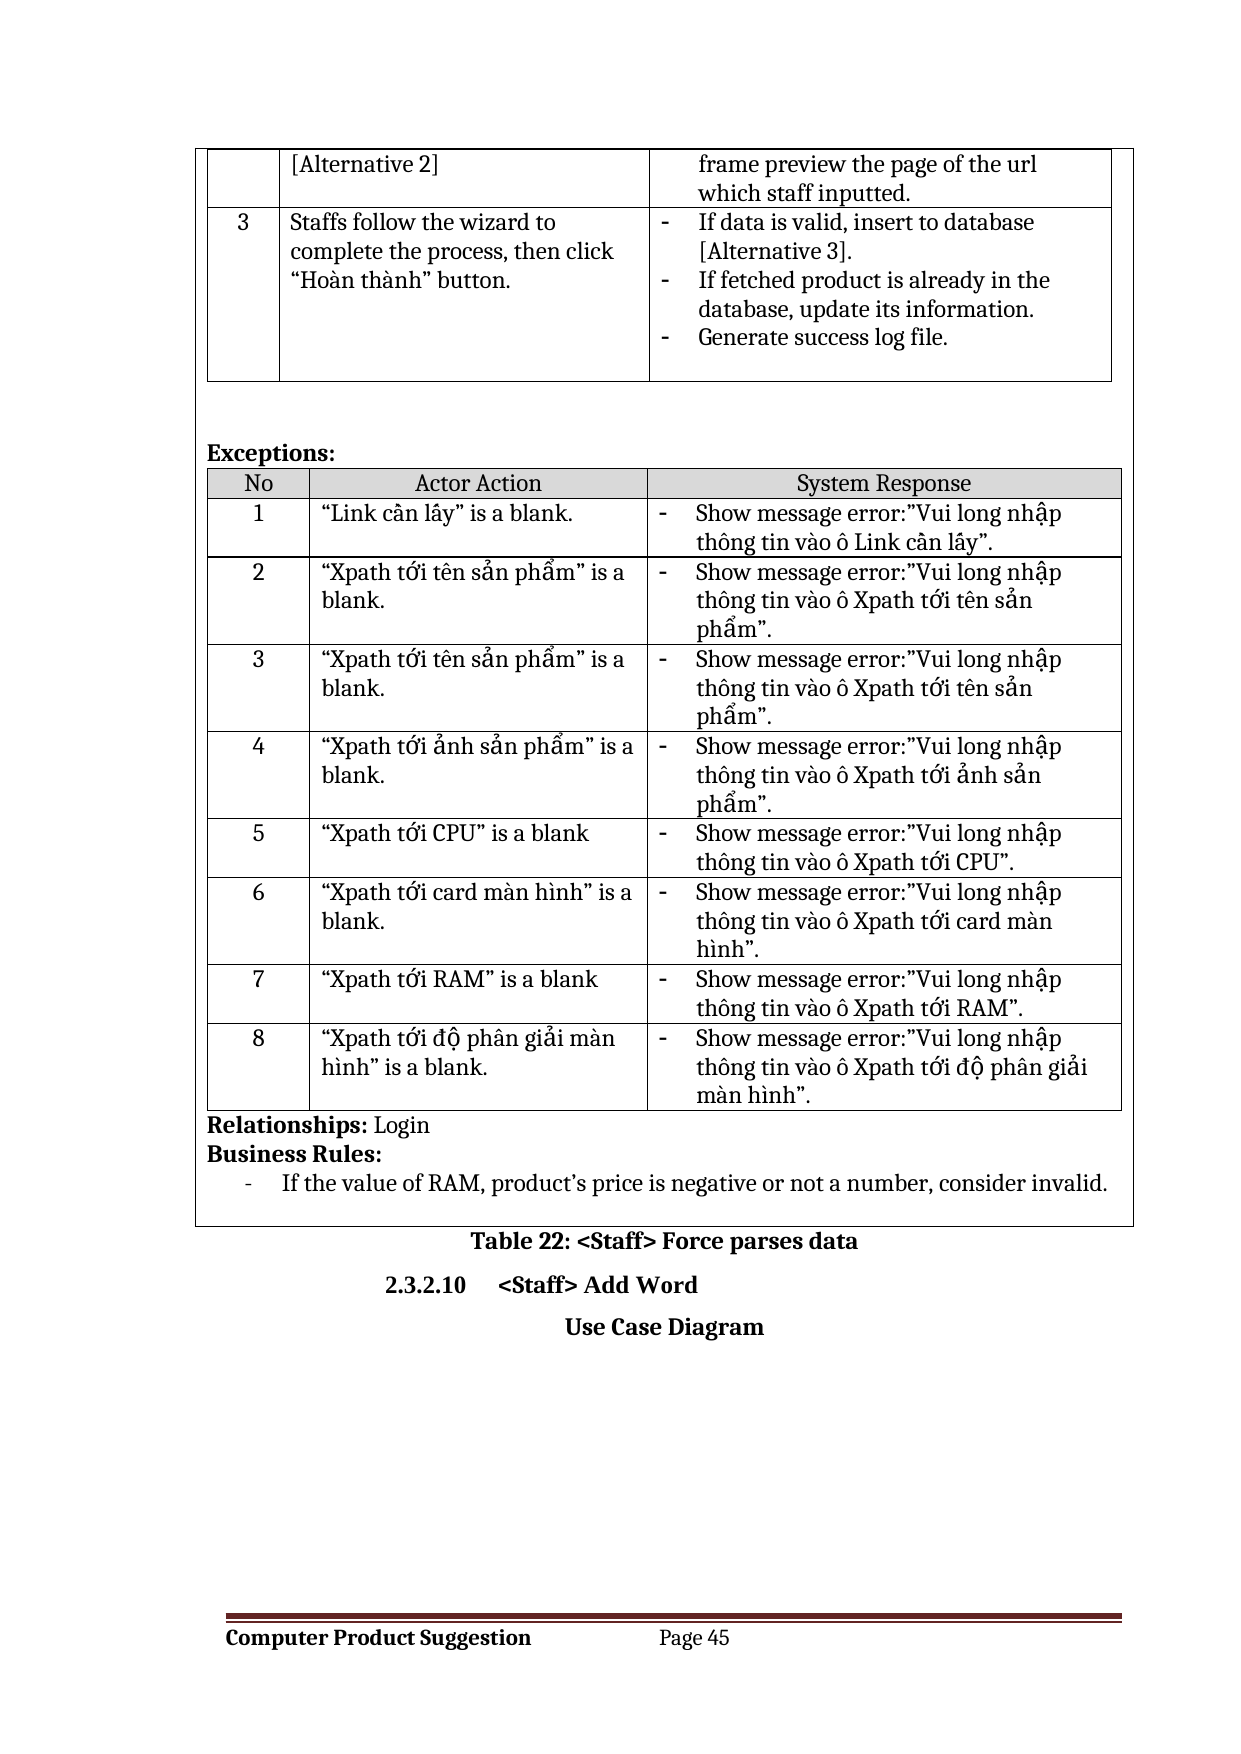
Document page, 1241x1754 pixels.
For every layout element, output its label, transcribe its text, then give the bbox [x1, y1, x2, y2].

subtitle Use Case Diagram [207, 1313, 1122, 1341]
subtitle <Staff> Add Word [385, 1271, 1122, 1300]
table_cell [196, 149, 1133, 1226]
